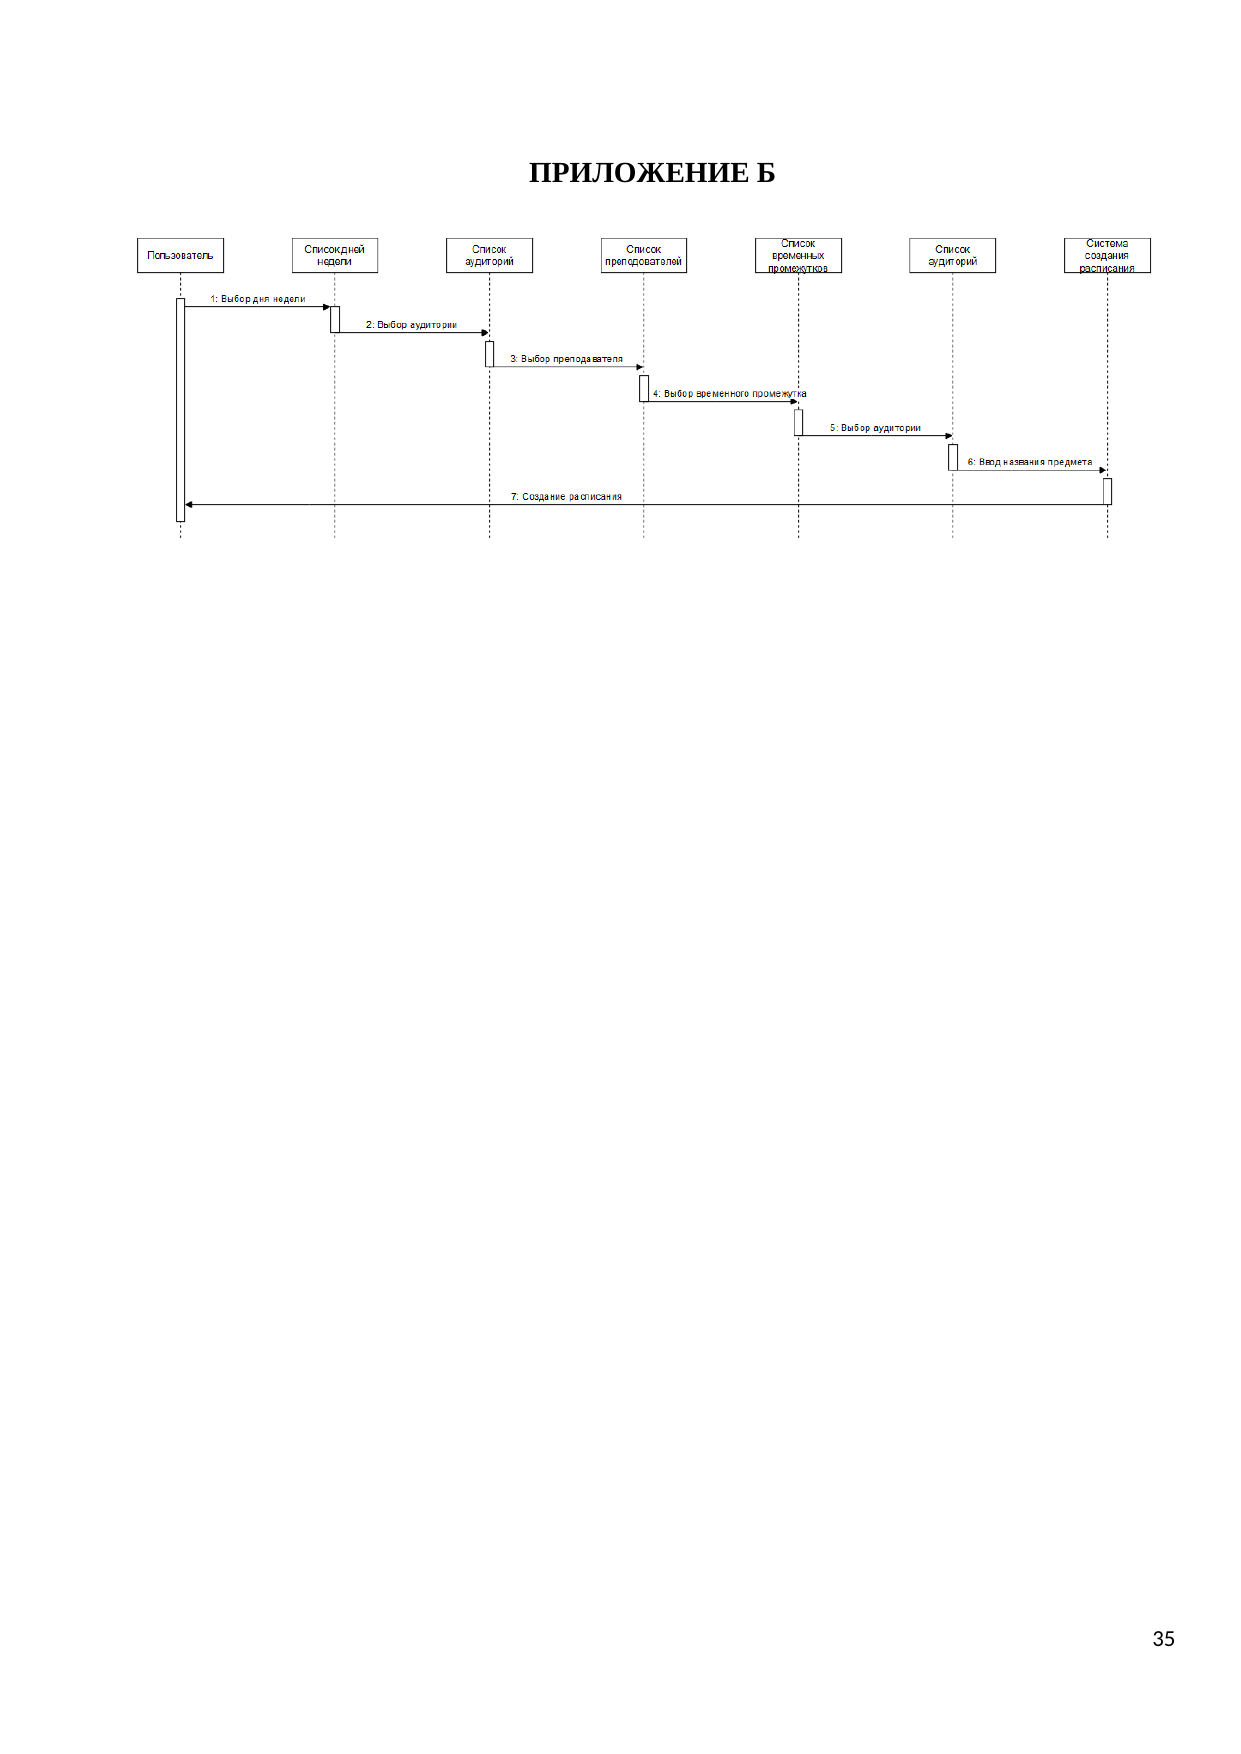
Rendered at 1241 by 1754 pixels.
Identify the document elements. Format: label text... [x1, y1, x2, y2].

text ПРИЛОЖЕНИЕ Б [130, 156, 1175, 189]
picture [129, 226, 1176, 550]
